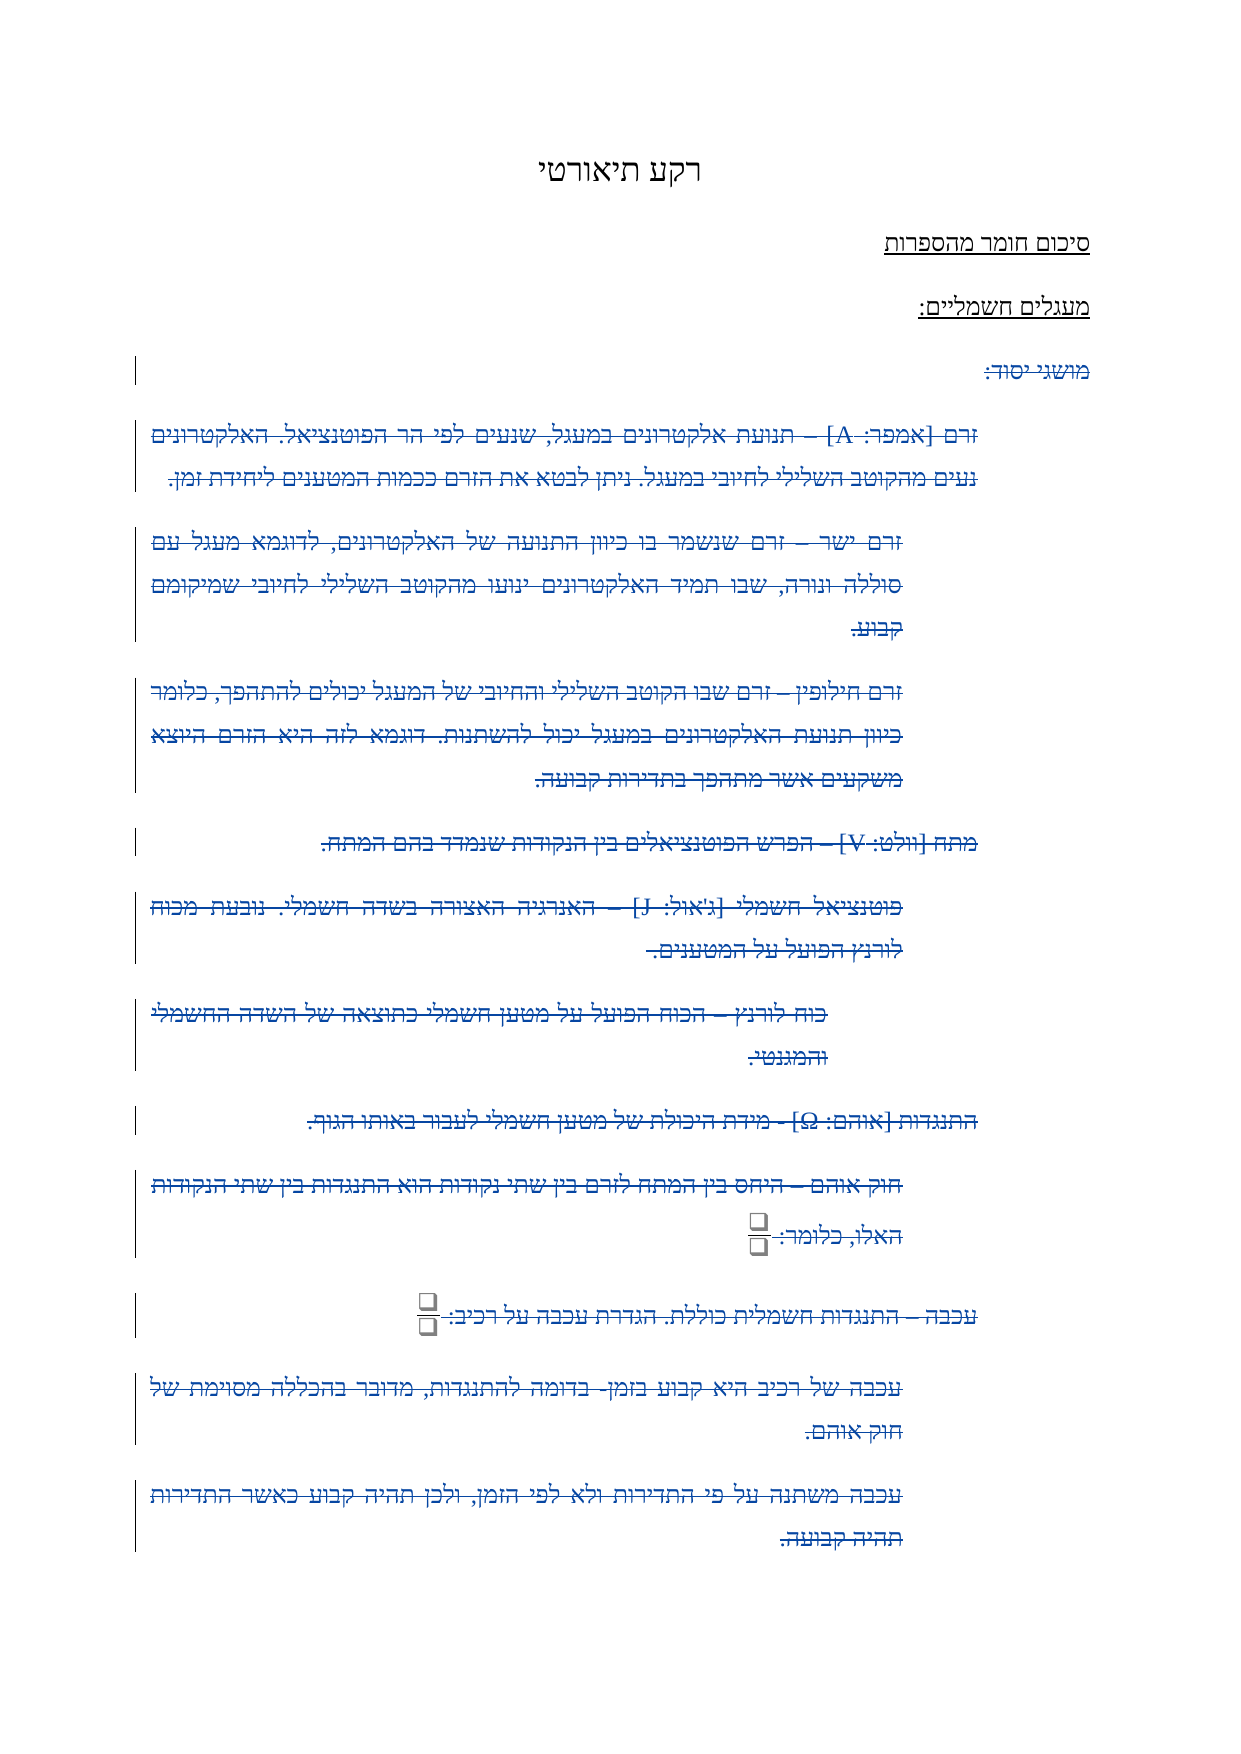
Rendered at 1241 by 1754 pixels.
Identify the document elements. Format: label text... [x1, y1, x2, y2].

text מעגלים חשמליים: [150, 292, 1090, 321]
subtitle רקע תיאורטי [150, 150, 1090, 188]
text סיכום חומר מהספרות [150, 228, 1090, 257]
